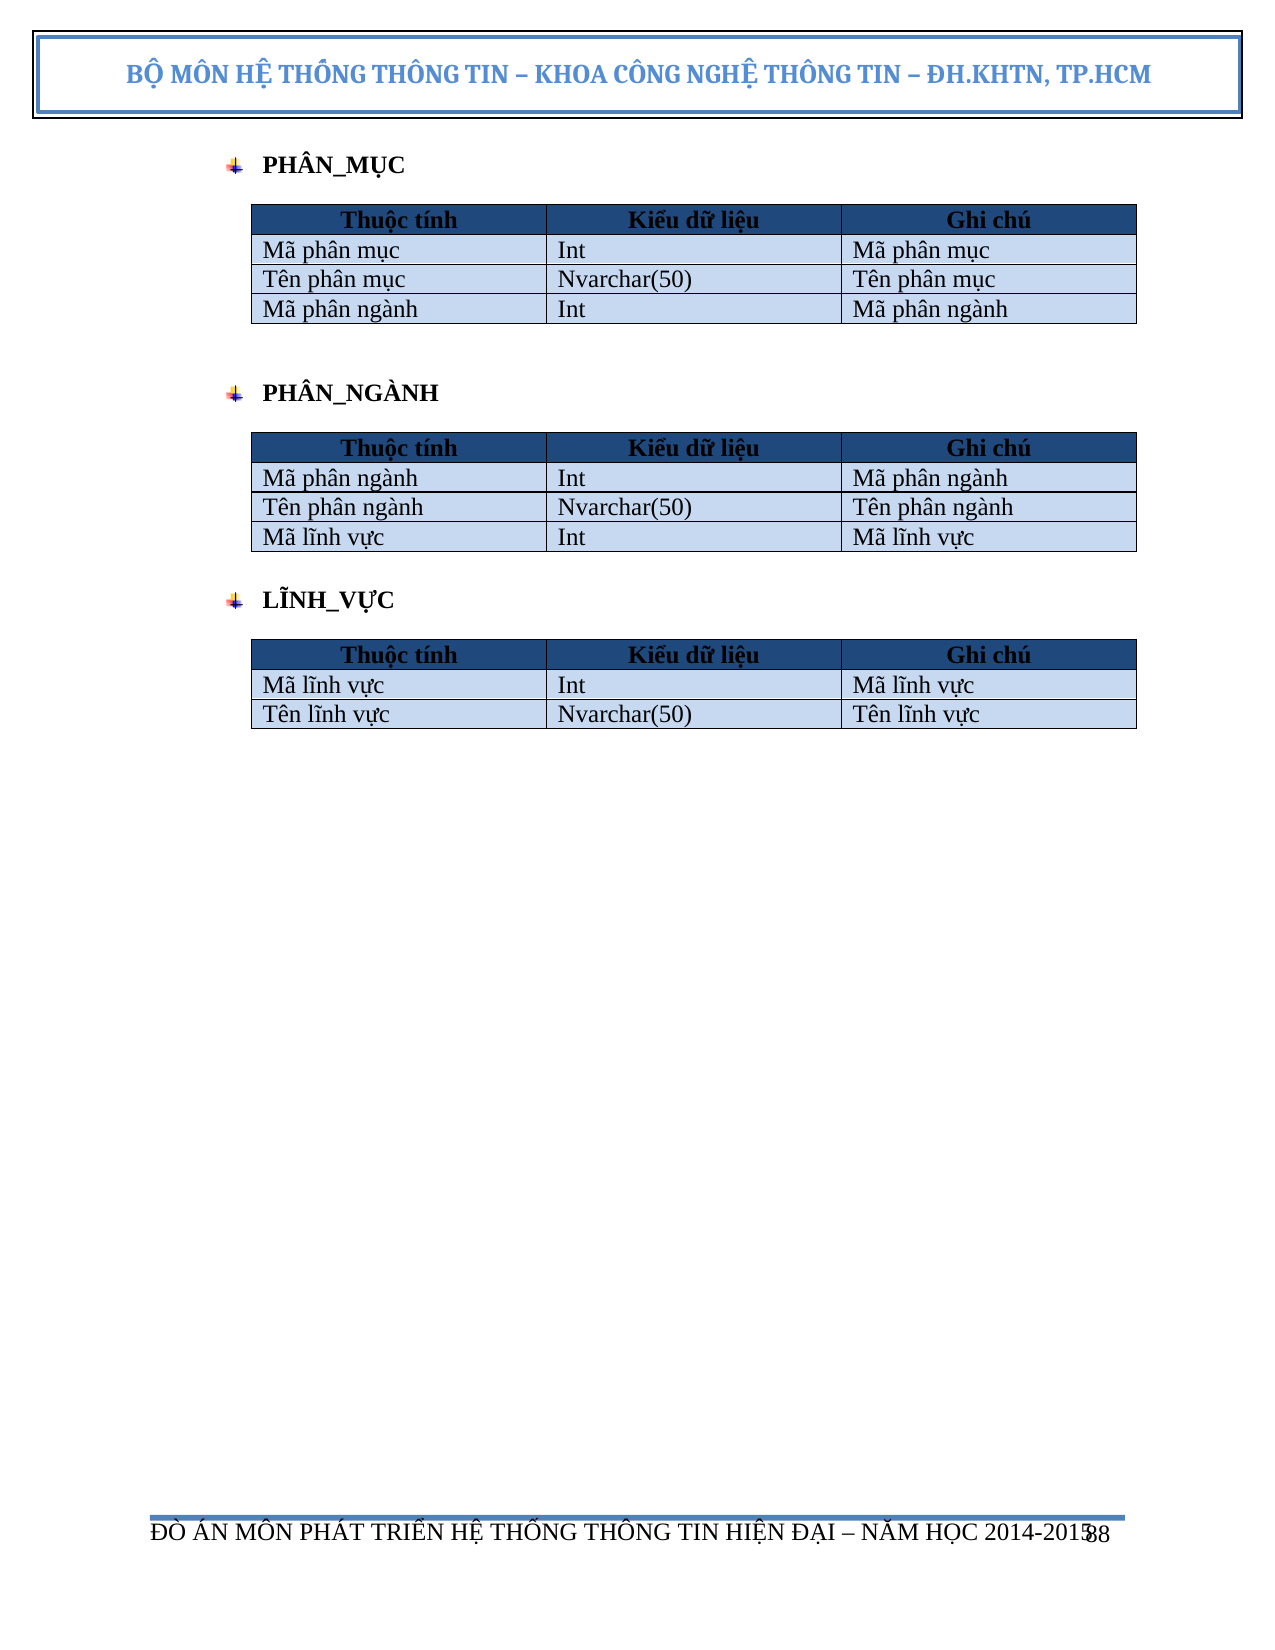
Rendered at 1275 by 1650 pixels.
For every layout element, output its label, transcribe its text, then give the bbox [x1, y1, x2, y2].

table_cell Tên lĩnh vực [252, 700, 546, 728]
table_cell Mã phân ngành [252, 463, 546, 491]
table_header Ghi chú [842, 433, 1136, 462]
table_cell Nvarchar(50) [547, 700, 841, 728]
list PHÂN_MỤC [225, 150, 1125, 179]
table_cell Tên lĩnh vực [842, 700, 1136, 728]
table_cell Int [547, 294, 841, 323]
table_cell Mã lĩnh vực [252, 522, 546, 551]
table_header Kiểu dữ liệu [547, 433, 841, 462]
table_header Ghi chú [842, 205, 1136, 234]
table_header Thuộc tính [252, 640, 546, 669]
table_cell Mã phân ngành [842, 294, 1136, 323]
picture [226, 384, 243, 402]
list LĨNH_VỰC [225, 585, 1125, 614]
table_cell Mã lĩnh vực [252, 670, 546, 698]
table_header Kiểu dữ liệu [547, 640, 841, 669]
table_header Kiểu dữ liệu [547, 205, 841, 234]
table_cell Int [547, 670, 841, 698]
table_cell Mã phân mục [252, 235, 546, 263]
table_cell Mã lĩnh vực [842, 522, 1136, 551]
table_cell Nvarchar(50) [547, 493, 841, 521]
table_cell Mã phân ngành [252, 294, 546, 323]
table_cell Int [547, 522, 841, 551]
list PHÂN_NGÀNH [225, 378, 1125, 407]
table_header Thuộc tính [252, 433, 546, 462]
table_cell Tên phân mục [842, 265, 1136, 293]
picture [226, 156, 243, 174]
table_cell Tên phân ngành [252, 493, 546, 521]
table_cell Mã phân mục [842, 235, 1136, 263]
table_cell Mã lĩnh vực [842, 670, 1136, 698]
table_cell Mã phân ngành [842, 463, 1136, 491]
table_cell Int [547, 235, 841, 263]
picture [226, 591, 243, 609]
table_header Thuộc tính [252, 205, 546, 234]
table_cell Tên phân mục [252, 265, 546, 293]
table_cell Tên phân ngành [842, 493, 1136, 521]
table_header Ghi chú [842, 640, 1136, 669]
table_cell Nvarchar(50) [547, 265, 841, 293]
table_cell Int [547, 463, 841, 491]
